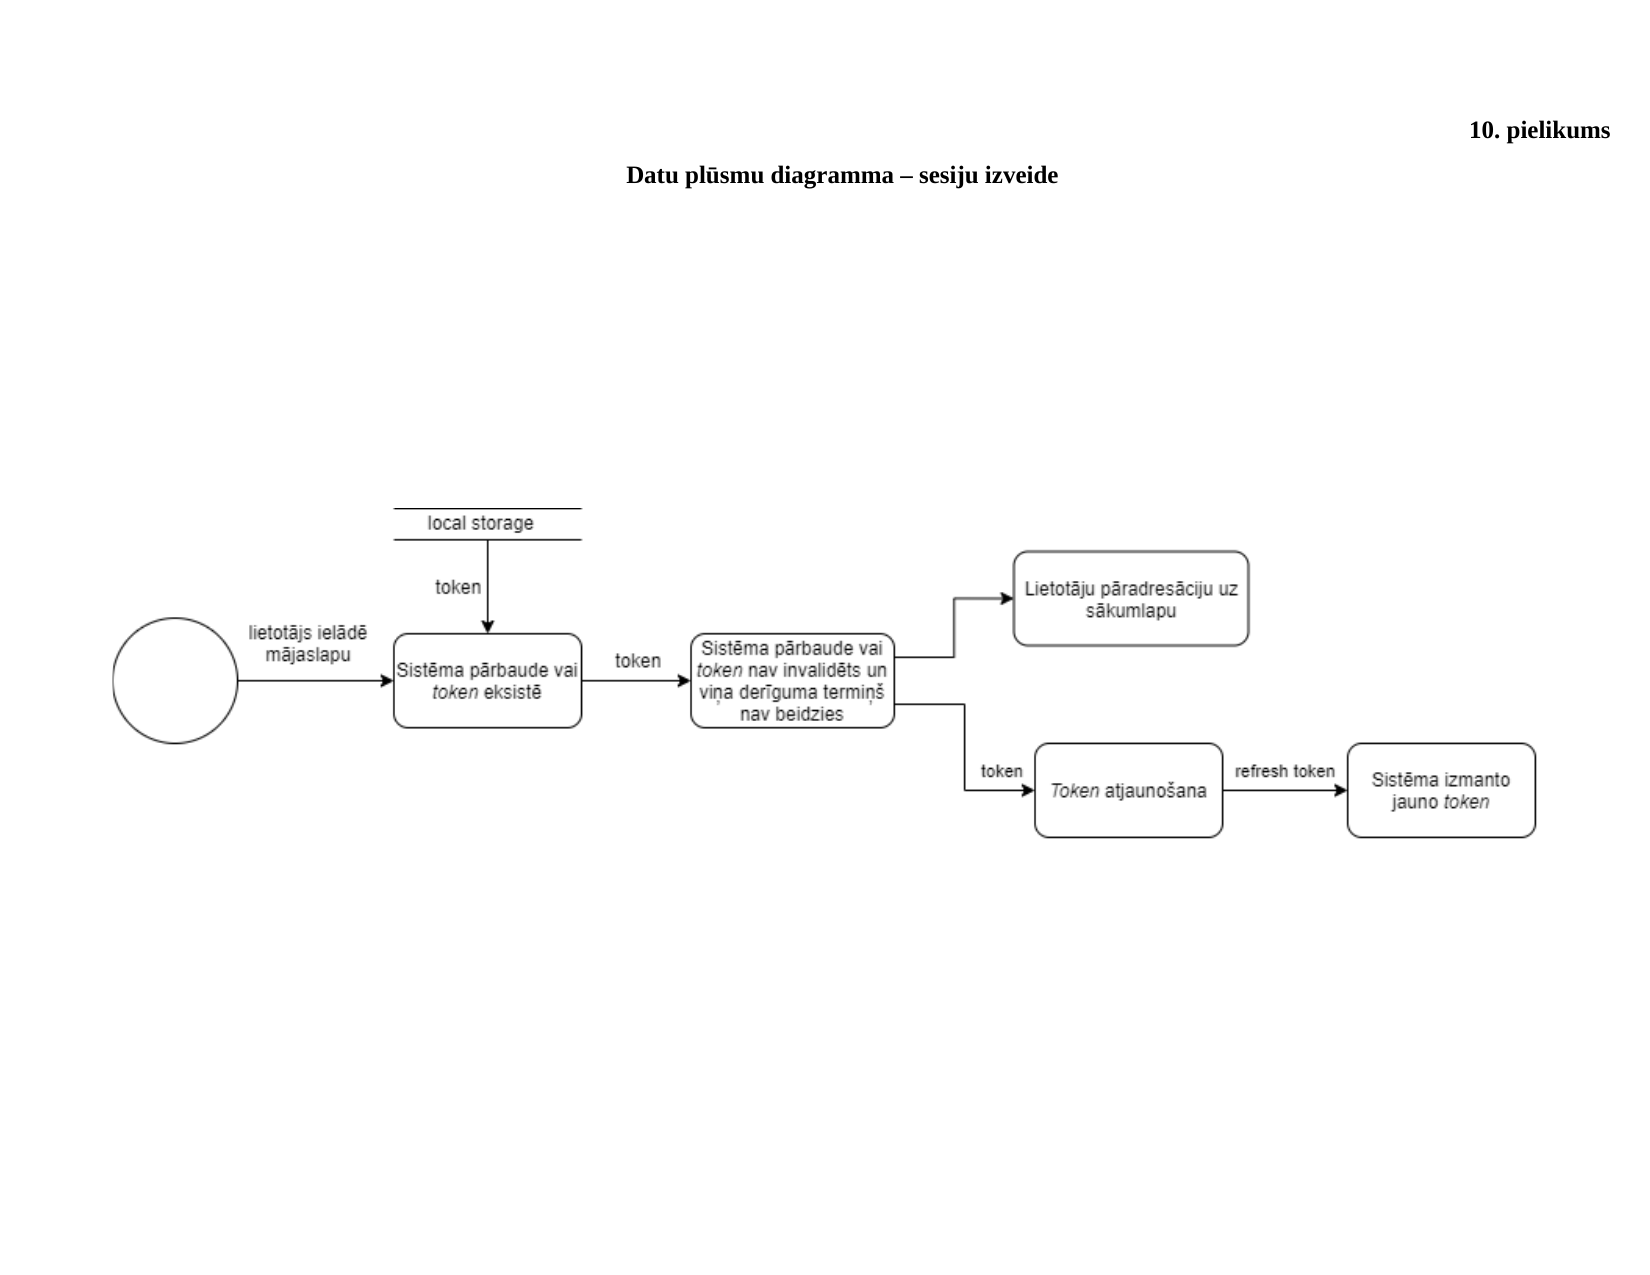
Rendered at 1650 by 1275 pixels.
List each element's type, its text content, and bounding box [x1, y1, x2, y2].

subtitle 10. pielikums [74, 115, 1610, 144]
text Datu plūsmu diagramma – sesiju izveide [74, 160, 1610, 189]
picture [112, 508, 1538, 840]
